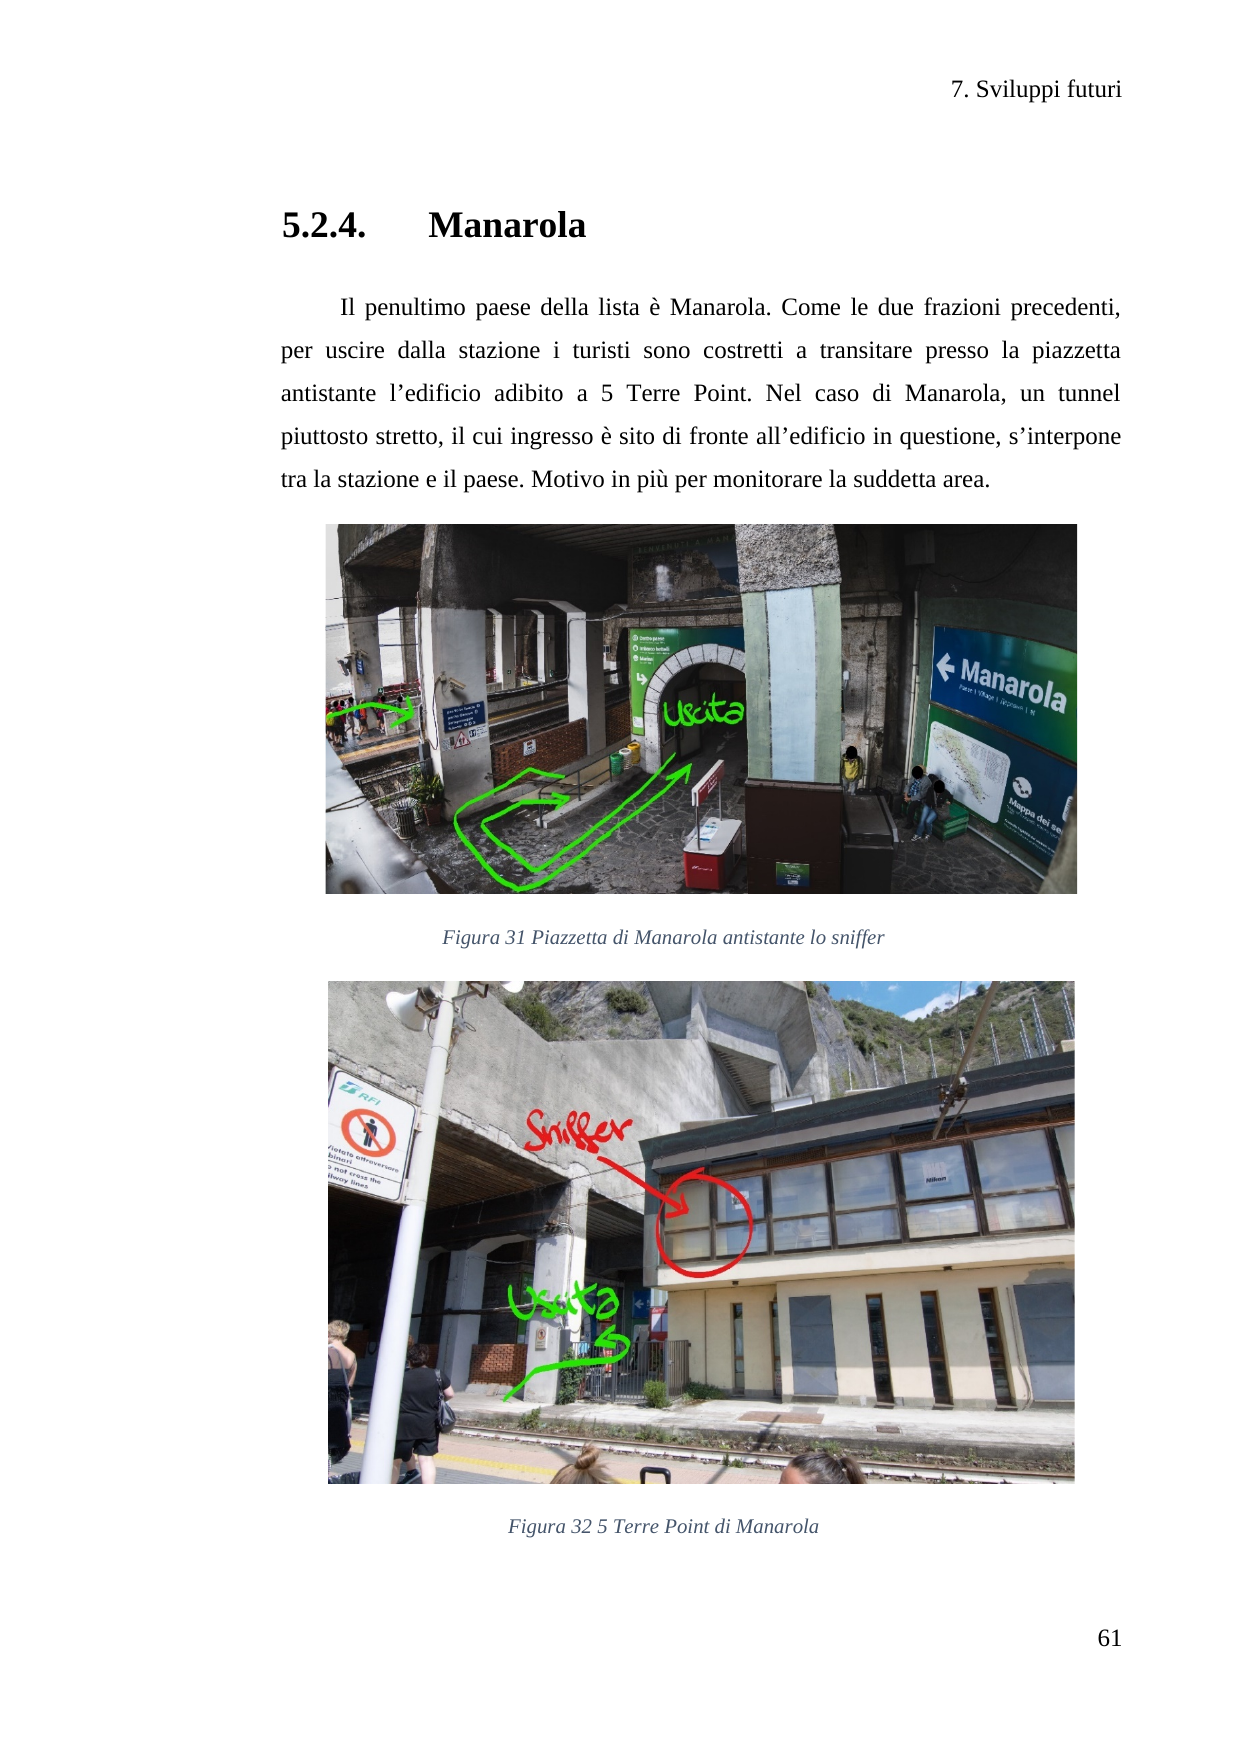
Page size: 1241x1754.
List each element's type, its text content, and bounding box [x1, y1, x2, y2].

picture [328, 981, 1075, 1484]
picture [325, 524, 1078, 894]
text Figura 32 5 Terre Point di Manarola [207, 1514, 1122, 1538]
list Manarola [282, 202, 1122, 245]
text Il penultimo paese della lista è Manarola. Come le due frazioni precedenti, per uscire dalla stazione i turisti sono costretti a transitare presso la piazzetta antistante l’edificio adibito a 5 Terre Point. Nel caso di Manarola, un tunnel piuttosto stretto, il cui ingresso è sito di fronte all’edificio in questione, s’interpone tra la stazione e il paese. Motivo in più per monitorare la suddetta area. [281, 292, 1122, 493]
text Figura 31 Piazzetta di Manarola antistante lo sniffer [207, 924, 1122, 949]
